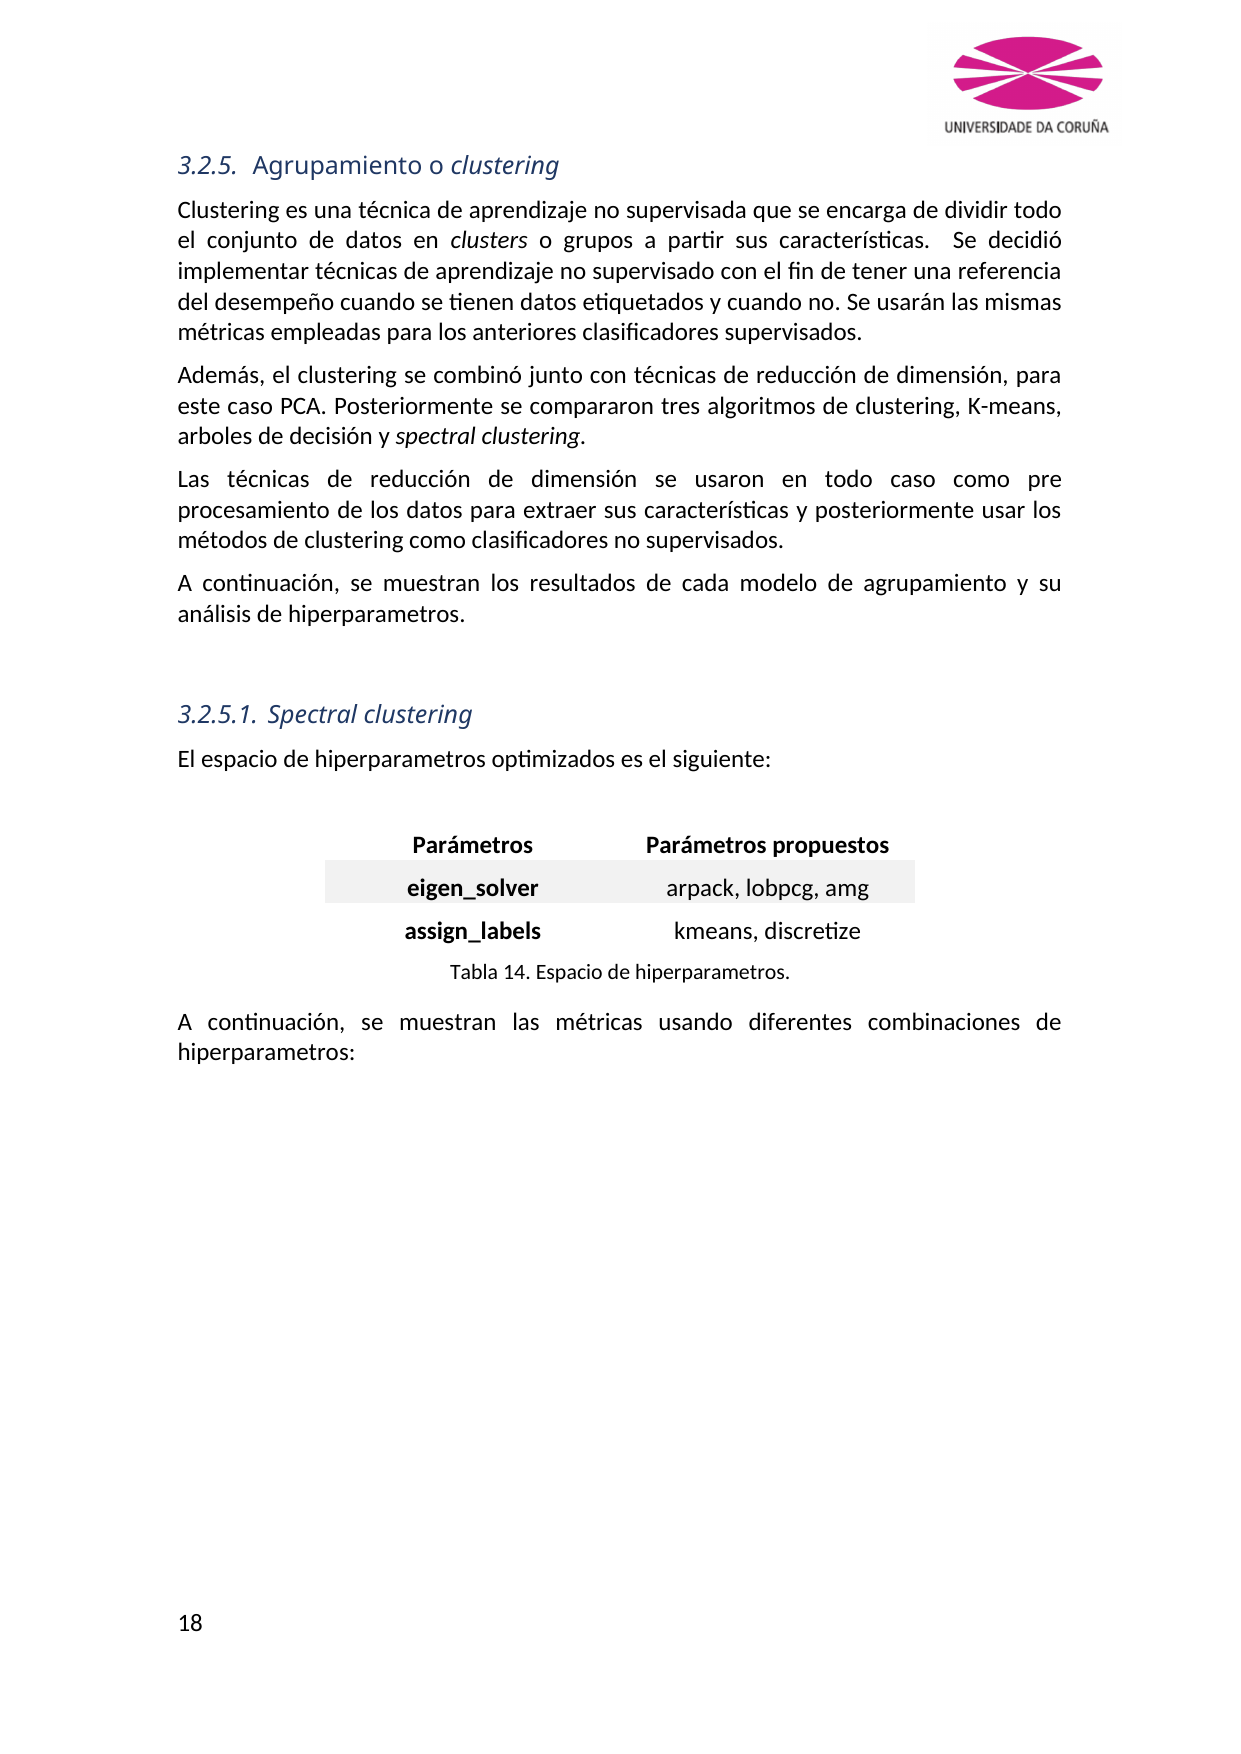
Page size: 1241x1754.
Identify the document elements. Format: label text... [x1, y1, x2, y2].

text Además, el clustering se combinó junto con técnicas de reducción de dimensión, para este caso PCA. Posteriormente se compararon tres algoritmos de clustering, K-means, arboles de decisión y spectral clustering. [177, 359, 1063, 451]
table_cell eigen_solver [325, 860, 620, 903]
table_cell arpack, lobpcg, amg [620, 860, 915, 903]
table_cell assign_labels [325, 903, 620, 946]
text Las técnicas de reducción de dimensión se usaron en todo caso como pre procesamiento de los datos para extraer sus características y posteriormente usar los métodos de clustering como clasificadores no supervisados. [177, 463, 1063, 555]
text Tabla 14. Espacio de hiperparametros. [177, 958, 1063, 985]
text El espacio de hiperparametros optimizados es el siguiente: [177, 743, 1063, 773]
text Clustering es una técnica de aprendizaje no supervisada que se encarga de dividir todo el conjunto de datos en clusters o grupos a partir sus características. Se decidió implementar técnicas de aprendizaje no supervisado con el fin de tener una referencia del desempeño cuando se tienen datos etiquetados y cuando no. Se usarán las mismas métricas empleadas para los anteriores clasificadores supervisados. [177, 194, 1063, 347]
table_header Parámetros propuestos [620, 817, 915, 859]
subtitle Agrupamiento o clustering [177, 148, 1063, 182]
table_header Parámetros [325, 817, 620, 859]
picture [927, 22, 1123, 146]
subtitle Spectral clustering [177, 696, 1063, 731]
text A continuación, se muestran las métricas usando diferentes combinaciones de hiperparametros: [177, 1006, 1063, 1067]
table_cell kmeans, discretize [620, 903, 915, 946]
text A continuación, se muestran los resultados de cada modelo de agrupamiento y su análisis de hiperparametros. [177, 567, 1063, 628]
